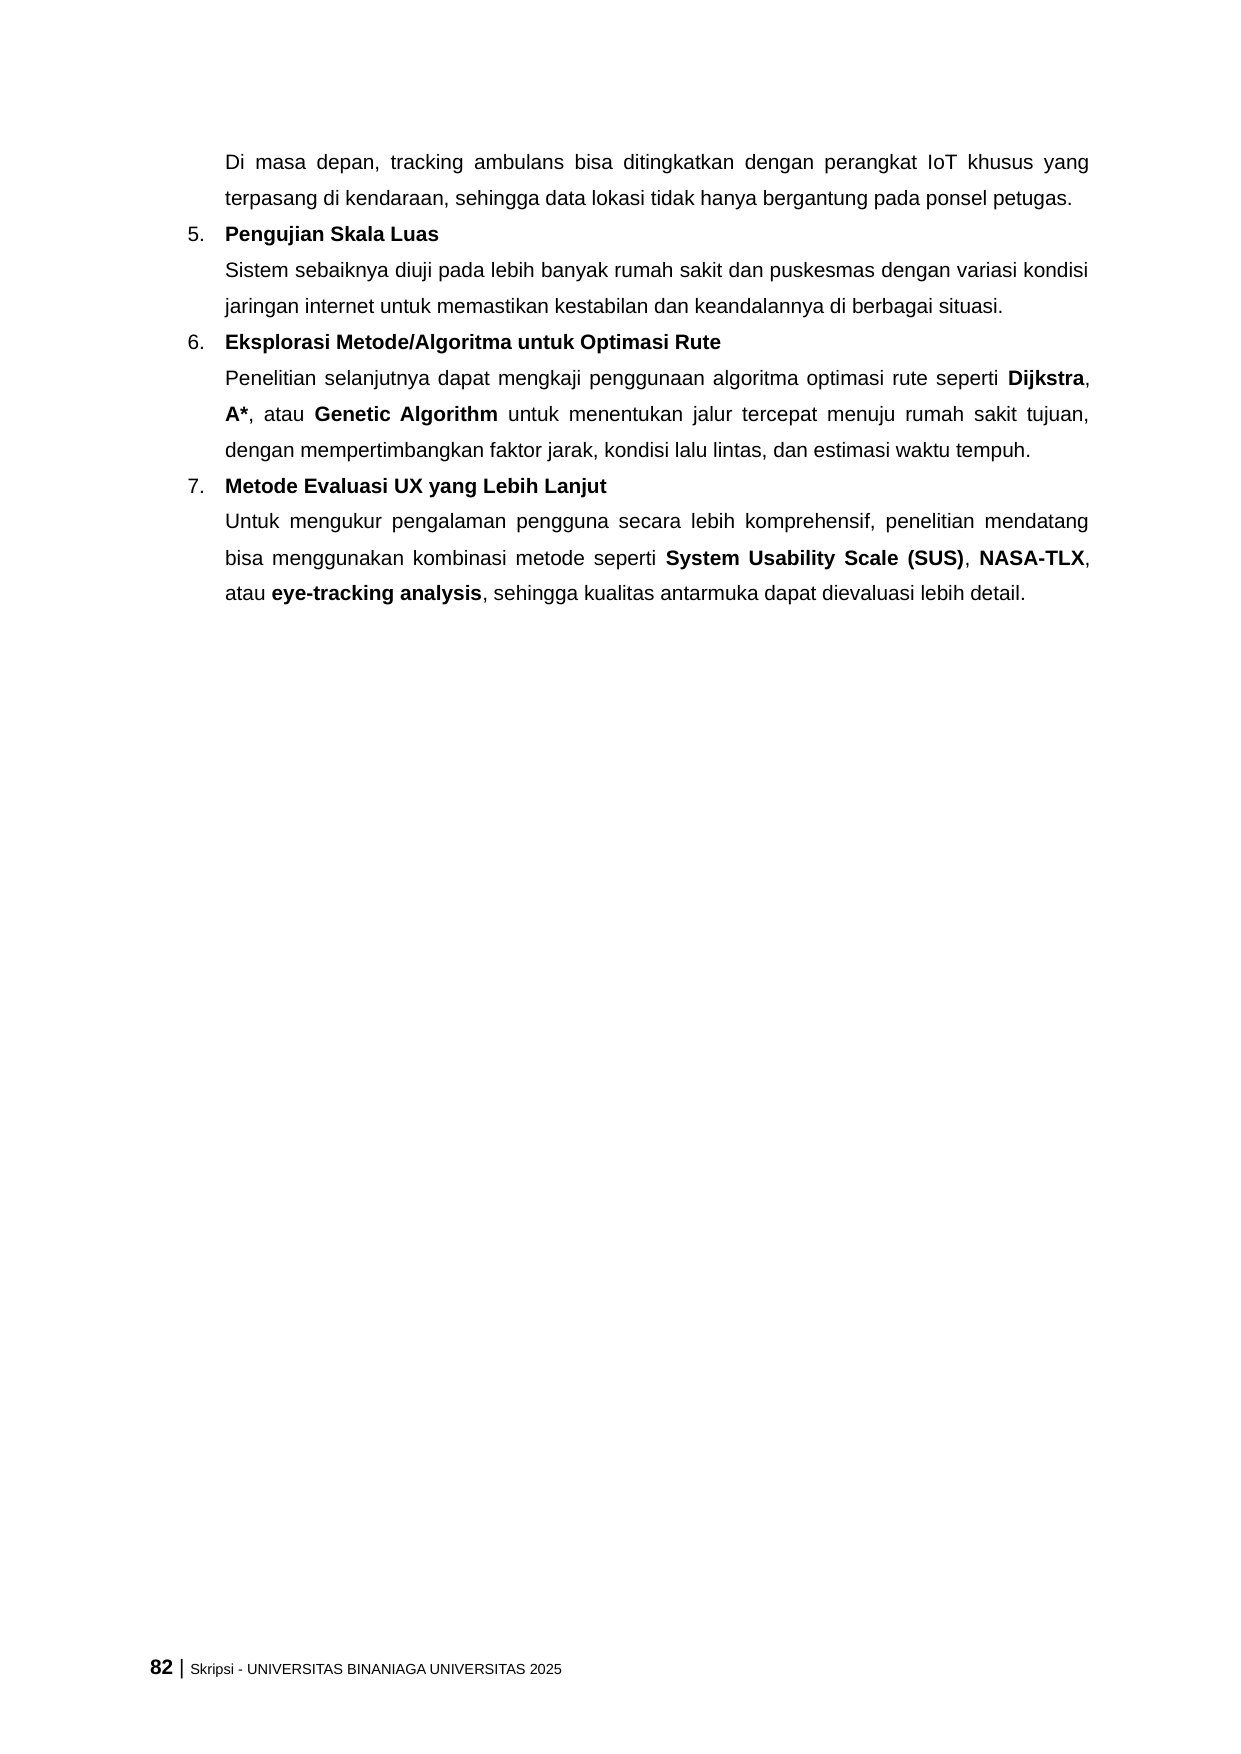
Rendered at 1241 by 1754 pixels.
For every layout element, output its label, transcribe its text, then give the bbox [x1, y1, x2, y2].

list Sistem sebaiknya diuji pada lebih banyak rumah sakit dan puskesmas dengan variasi kondisi jaringan internet untuk memastikan kestabilan dan keandalannya di berbagai situasi. [225, 258, 1090, 318]
list Eksplorasi Metode/Algoritma untuk Optimasi Rute [187, 330, 1090, 354]
list Untuk mengukur pengalaman pengguna secara lebih komprehensif, penelitian mendatang bisa menggunakan kombinasi metode seperti System Usability Scale (SUS), NASA-TLX, atau eye-tracking analysis, sehingga kualitas antarmuka dapat dievaluasi lebih detail. [225, 509, 1090, 605]
list Di masa depan, tracking ambulans bisa ditingkatkan dengan perangkat IoT khusus yang terpasang di kendaraan, sehingga data lokasi tidak hanya bergantung pada ponsel petugas. [225, 150, 1090, 210]
list Penelitian selanjutnya dapat mengkaji penggunaan algoritma optimasi rute seperti Dijkstra, A*, atau Genetic Algorithm untuk menentukan jalur tercepat menuju rumah sakit tujuan, dengan mempertimbangkan faktor jarak, kondisi lalu lintas, dan estimasi waktu tempuh. [225, 366, 1090, 461]
list Pengujian Skala Luas [187, 222, 1090, 246]
list Metode Evaluasi UX yang Lebih Lanjut [187, 473, 1090, 497]
